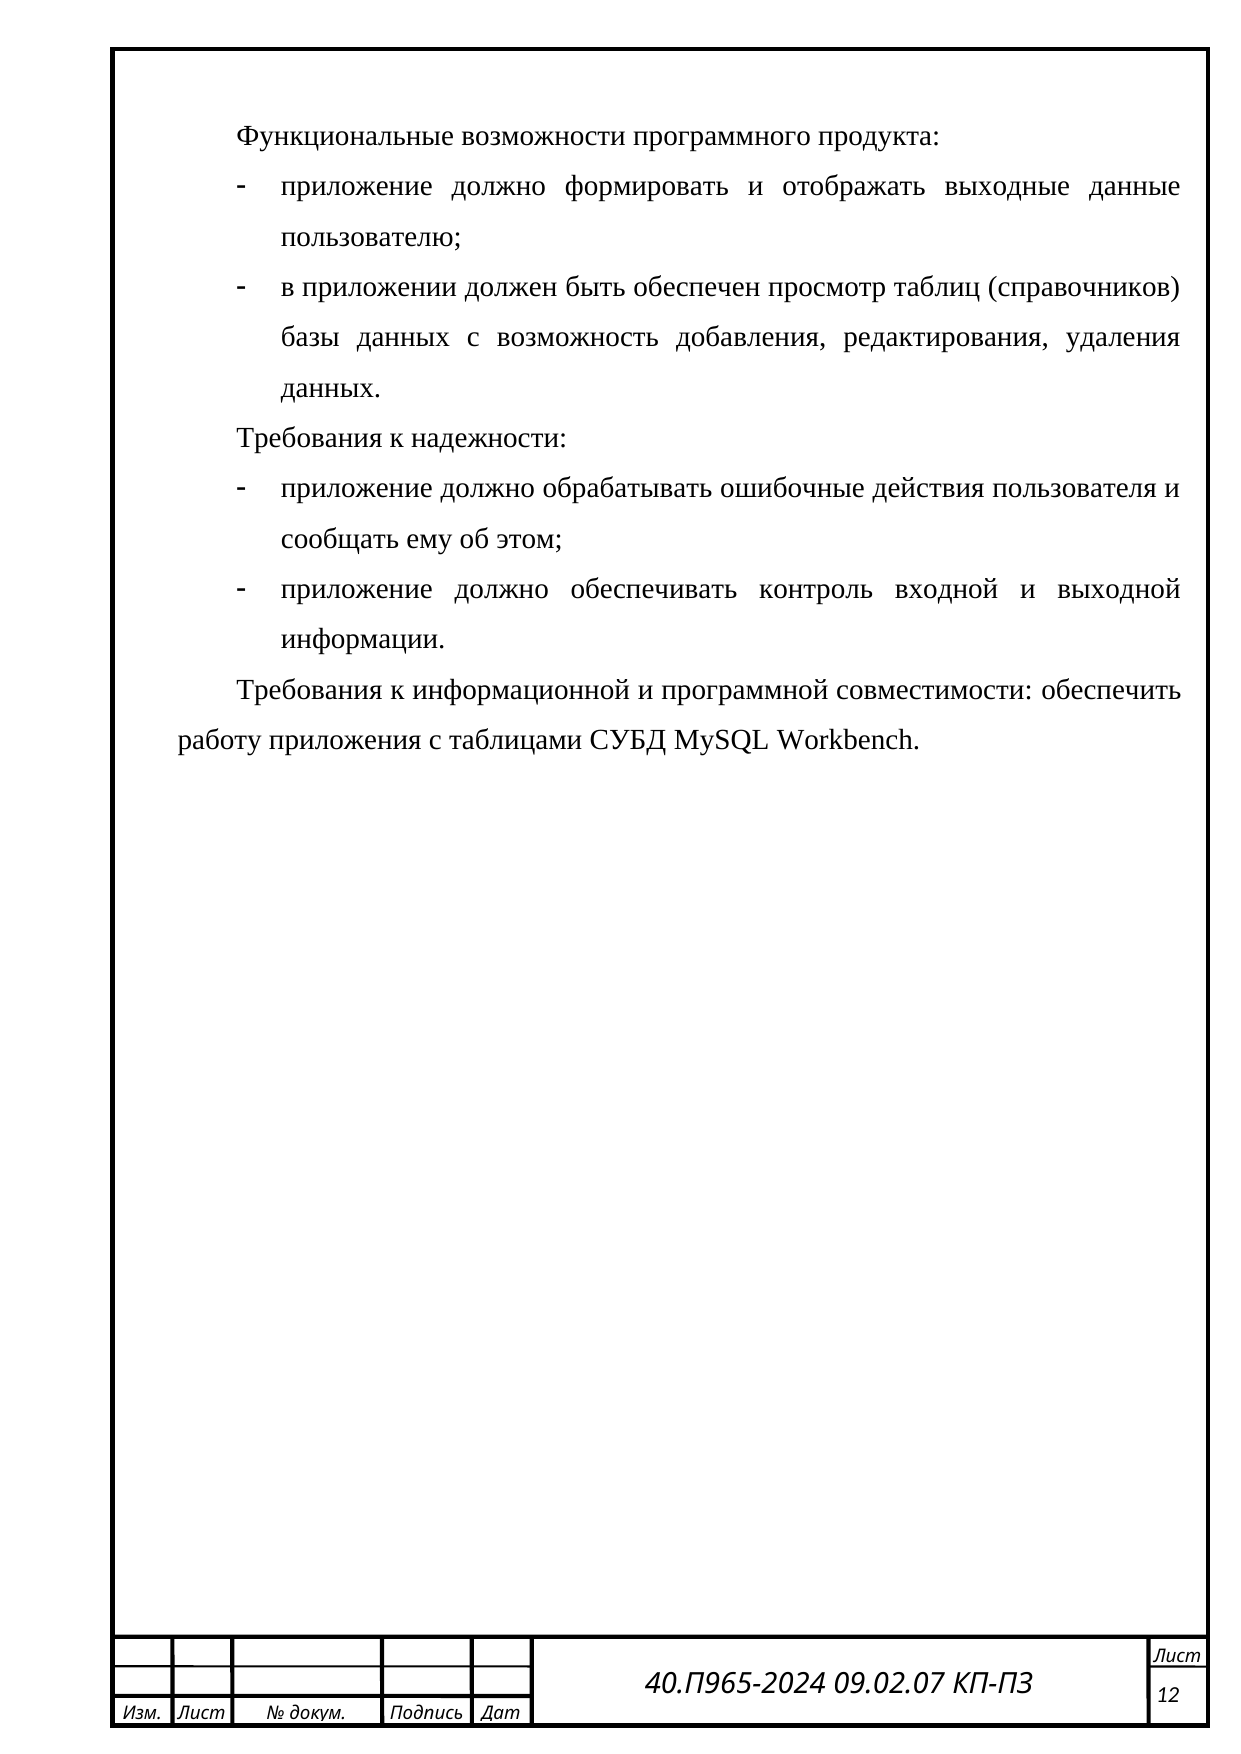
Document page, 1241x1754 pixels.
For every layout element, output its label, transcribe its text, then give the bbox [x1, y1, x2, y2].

text Функциональные возможности программного продукта: [177, 118, 1181, 152]
text Требования к надежности: [177, 420, 1181, 454]
list приложение должно обеспечивать контроль входной и выходной информации. [236, 571, 1181, 655]
text Требования к информационной и программной совместимости: обеспечить работу приложения с таблицами СУБД MySQL Workbench. [177, 672, 1181, 756]
list приложение должно формировать и отображать выходные данные пользователю; [236, 168, 1181, 252]
list в приложении должен быть обеспечен просмотр таблиц (справочников) базы данных с возможность добавления, редактирования, удаления данных. [236, 269, 1181, 403]
list приложение должно обрабатывать ошибочные действия пользователя и сообщать ему об этом; [236, 471, 1181, 554]
